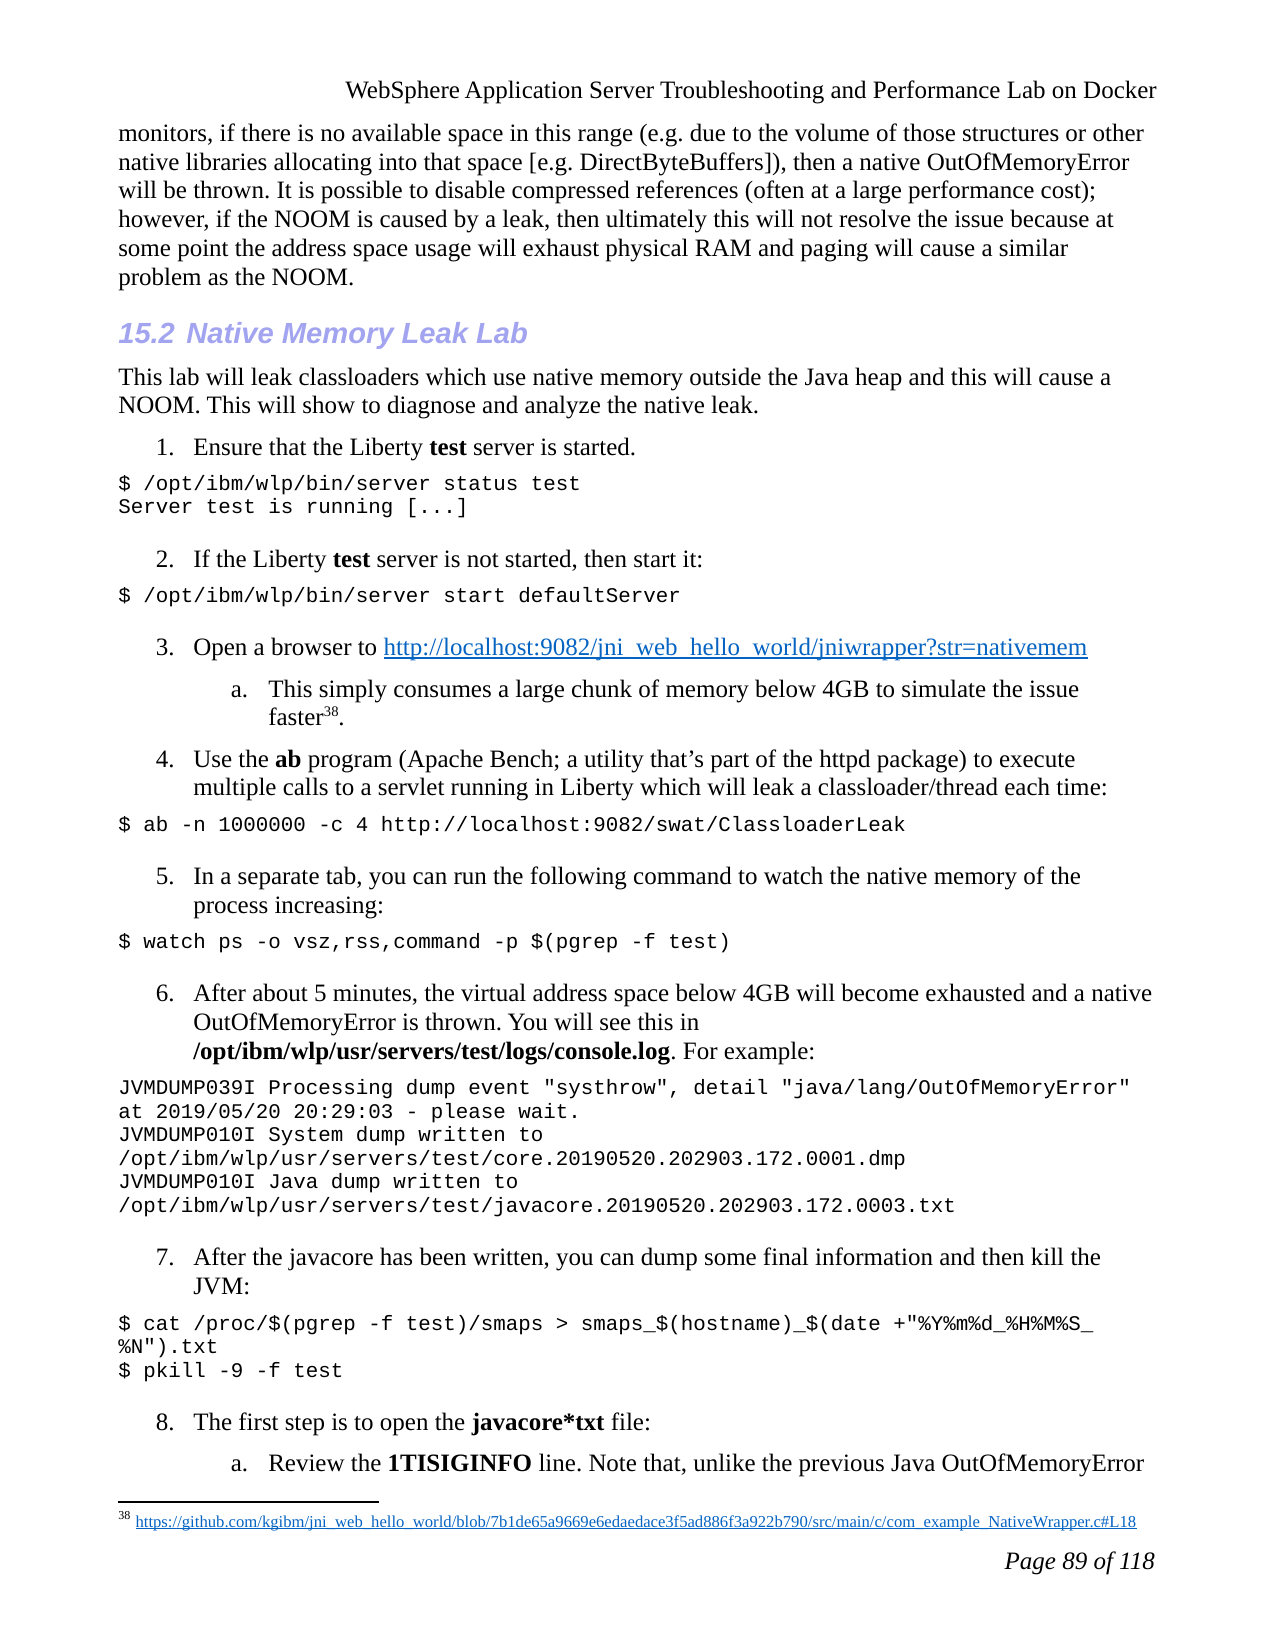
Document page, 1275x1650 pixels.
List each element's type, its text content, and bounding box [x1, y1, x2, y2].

list Open a browser to http://localhost:9082/jni_web_hello_world/jniwrapper?str=nativemem [156, 632, 1157, 661]
text $ watch ps -o vsz,rss,command -p $(pgrep -f test) [118, 931, 1157, 978]
list Use the ab program (Apache Bench; a utility that’s part of the httpd package) to execute multiple calls to a servlet running in Liberty which will leak a classloader/thread each time: [156, 744, 1157, 801]
list The first step is to open the javacore*txt file: [156, 1407, 1157, 1436]
text $ ab -n 1000000 -c 4 http://localhost:9082/swat/ClassloaderLeak [118, 814, 1157, 837]
list Ensure that the Liberty test server is started. [156, 432, 1157, 460]
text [118, 118, 1157, 291]
text $ /opt/ibm/wlp/bin/server start defaultServer [118, 585, 1157, 632]
text JVMDUMP039I Processing dump event "systhrow", detail "java/lang/OutOfMemoryError" at 2019/05/20 20:29:03 - please wait. [118, 1077, 1157, 1124]
subtitle Native Memory Leak Lab [118, 316, 1157, 349]
text JVMDUMP010I System dump written to /opt/ibm/wlp/usr/servers/test/core.20190520.202903.172.0001.dmp [118, 1124, 1157, 1172]
list After the javacore has been written, you can dump some final information and then kill the JVM: [156, 1242, 1157, 1300]
text This lab will leak classloaders which use native memory outside the Java heap and this will cause a NOOM. This will show to diagnose and analyze the native leak. [118, 362, 1157, 419]
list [231, 1448, 1157, 1477]
text $ cat /proc/$(pgrep -f test)/smaps > smaps_$(hostname)_$(date +"%Y%m%d_%H%M%S_%N").txt $ pkill -9 -f test [118, 1312, 1157, 1407]
text $ /opt/ibm/wlp/bin/server status test Server test is running [...] [118, 473, 1157, 544]
list After about 5 minutes, the virtual address space below 4GB will become exhausted and a native OutOfMemoryError is thrown. You will see this in /opt/ibm/wlp/usr/servers/test/logs/console.log. For example: [156, 978, 1157, 1064]
list In a separate tab, you can run the following command to watch the native memory of the process increasing: [156, 861, 1157, 918]
list If the Liberty test server is not started, then start it: [156, 544, 1157, 573]
text JVMDUMP010I Java dump written to /opt/ibm/wlp/usr/servers/test/javacore.20190520.202903.172.0003.txt [118, 1172, 1157, 1242]
list This simply consumes a large chunk of memory below 4GB to simulate the issue faster. [231, 674, 1157, 731]
